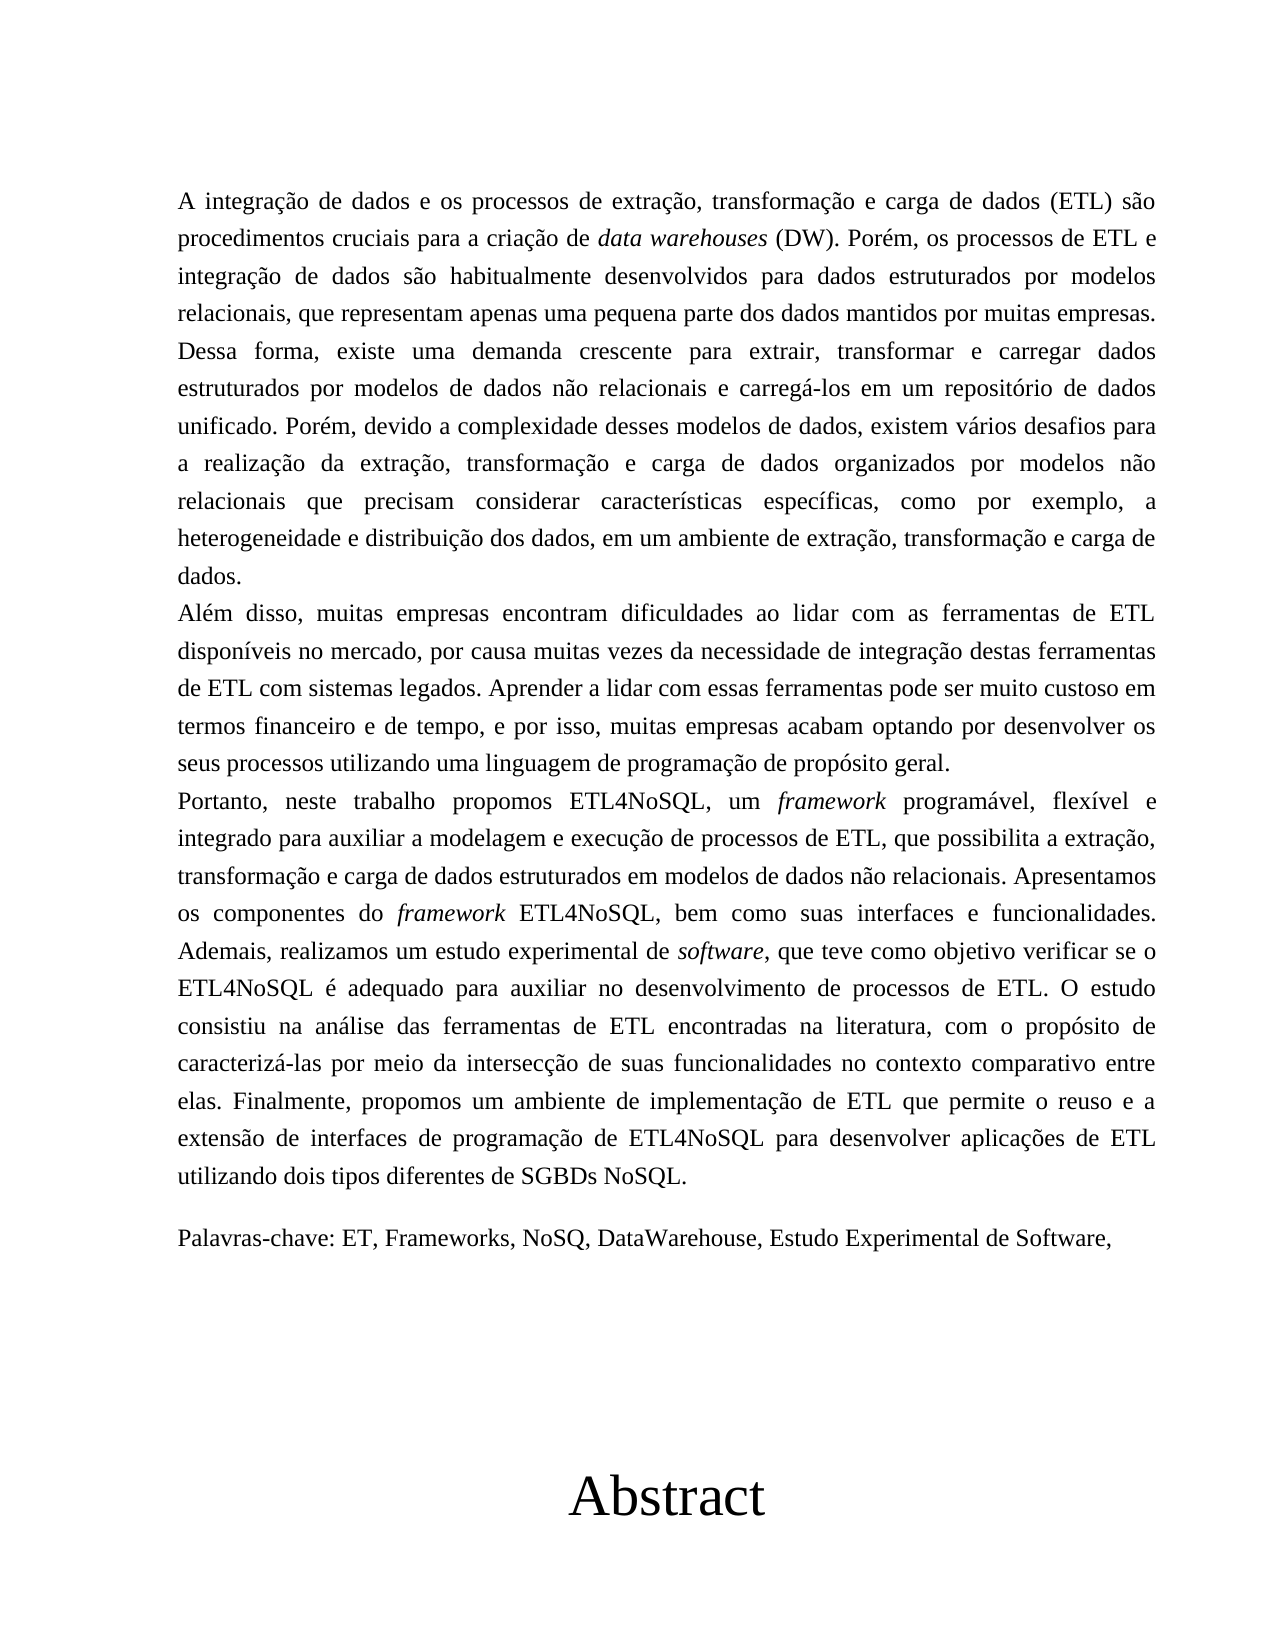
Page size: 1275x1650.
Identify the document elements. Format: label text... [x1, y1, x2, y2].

text Portanto, neste trabalho propomos ETL4NoSQL, um framework programável, flexível e integrado para auxiliar a modelagem e execução de processos de ETL, que possibilita a extração, transformação e carga de dados estruturados em modelos de dados não relacionais. Apresentamos os componentes do framework ETL4NoSQL, bem como suas interfaces e funcionalidades. Ademais, realizamos um estudo experimental de software, que teve como objetivo verificar se o ETL4NoSQL é adequado para auxiliar no desenvolvimento de processos de ETL. O estudo consistiu na análise das ferramentas de ETL encontradas na literatura, com o propósito de caracterizá-las por meio da intersecção de suas funcionalidades no contexto comparativo entre elas. Finalmente, propomos um ambiente de implementação de ETL que permite o reuso e a extensão de interfaces de programação de ETL4NoSQL para desenvolver aplicações de ETL utilizando dois tipos diferentes de SGBDs NoSQL. [177, 777, 1157, 1190]
text Além disso, muitas empresas encontram dificuldades ao lidar com as ferramentas de ETL disponíveis no mercado, por causa muitas vezes da necessidade de integração destas ferramentas de ETL com sistemas legados. Aprender a lidar com essas ferramentas pode ser muito custoso em termos financeiro e de tempo, e por isso, muitas empresas acabam optando por desenvolver os seus processos utilizando uma linguagem de programação de propósito geral. [177, 590, 1157, 777]
text Abstract [177, 1461, 1157, 1528]
text A integração de dados e os processos de extração, transformação e carga de dados (ETL) são procedimentos cruciais para a criação de data warehouses (DW). Porém, os processos de ETL e integração de dados são habitualmente desenvolvidos para dados estruturados por modelos relacionais, que representam apenas uma pequena parte dos dados mantidos por muitas empresas. Dessa forma, existe uma demanda crescente para extrair, transformar e carregar dados estruturados por modelos de dados não relacionais e carregá-los em um repositório de dados unificado. Porém, devido a complexidade desses modelos de dados, existem vários desafios para a realização da extração, transformação e carga de dados organizados por modelos não relacionais que precisam considerar características específicas, como por exemplo, a heterogeneidade e distribuição dos dados, em um ambiente de extração, transformação e carga de dados. [177, 177, 1157, 590]
text Palavras-chave: ET, Frameworks, NoSQ, DataWarehouse, Estudo Experimental de Software, [177, 1215, 1157, 1252]
